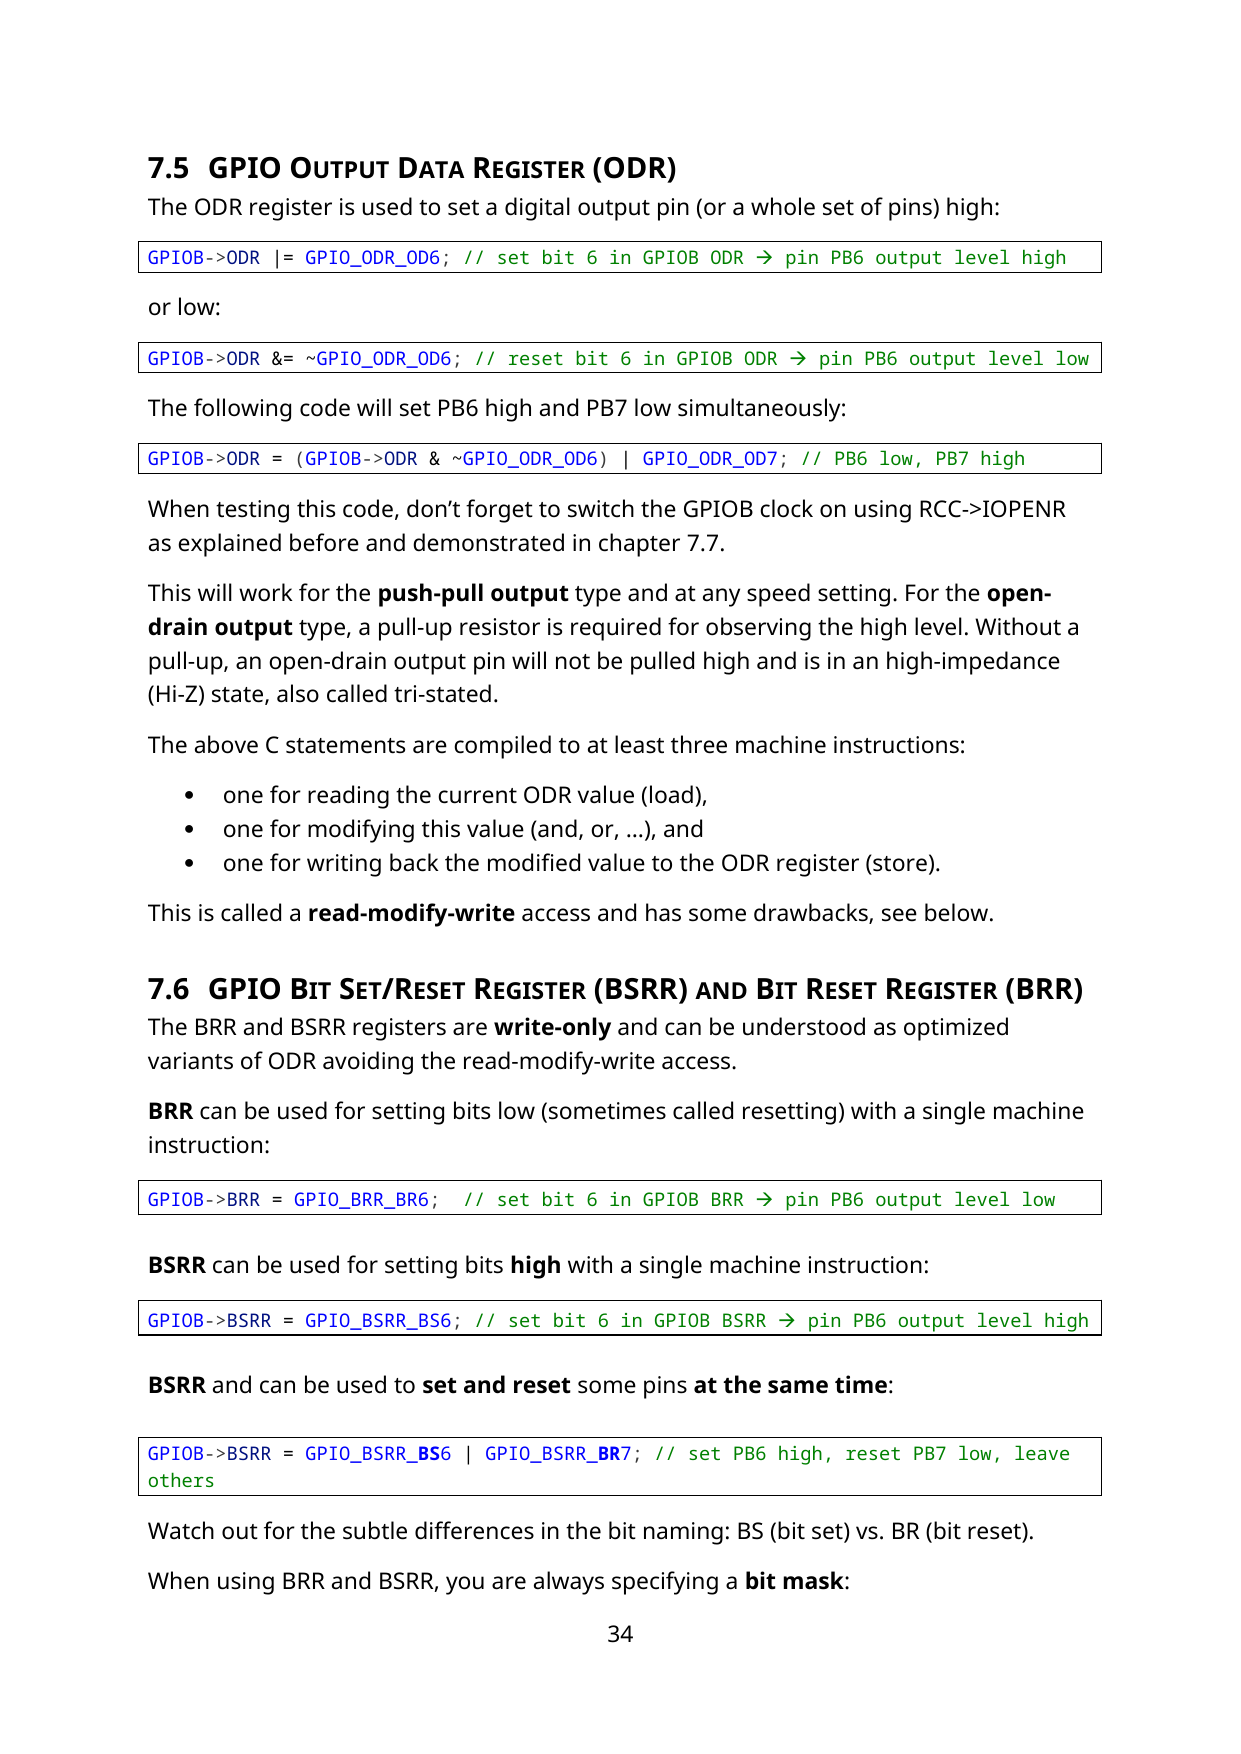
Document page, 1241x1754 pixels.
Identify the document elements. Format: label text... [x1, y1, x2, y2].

list GPIOB->ODR |= GPIO_ODR_OD6; // set bit 6 in GPIOB ODR pin PB6 output level high [139, 242, 1101, 272]
text The ODR register is used to set a digital output pin (or a whole set of pins) high: [148, 190, 1093, 222]
list one for writing back the modified value to the ODR register (store). [185, 847, 1093, 878]
subtitle GPIO Output Data Register (ODR) [148, 148, 1093, 187]
text Watch out for the subtle differences in the bit naming: BS (bit set) vs. BR (bit reset). [148, 1515, 1093, 1546]
text GPIOB->BRR = GPIO_BRR_BR6; // set bit 6 in GPIOB BRR pin PB6 output level low [139, 1181, 1101, 1214]
list one for modifying this value (and, or, …), and [185, 813, 1093, 844]
list one for reading the current ODR value (load), [185, 779, 1093, 810]
text This is called a read-modify-write access and has some drawbacks, see below. [148, 897, 1093, 928]
text or low: [148, 291, 1093, 322]
text When testing this code, don’t forget to switch the GPIOB clock on using RCC->IOPENR as explained before and demonstrated in chapter 7.7. [148, 493, 1093, 558]
list GPIOB->ODR &= ~GPIO_ODR_OD6; // reset bit 6 in GPIOB ODR pin PB6 output level low [139, 343, 1101, 372]
subtitle GPIO Bit Set/Reset Register (BSRR) and Bit Reset Register (BRR) [148, 968, 1093, 1008]
text BRR can be used for setting bits low (sometimes called resetting) with a single machine instruction: [148, 1095, 1093, 1160]
text When using BRR and BSRR, you are always specifying a bit mask: [148, 1565, 1093, 1596]
list BSRR can be used for setting bits high with a single machine instruction: [148, 1249, 1093, 1280]
list The BRR and BSRR registers are write-only and can be understood as optimized variants of ODR avoiding the read-modify-write access. [148, 1011, 1093, 1076]
text This will work for the push-pull output type and at any speed setting. For the open-drain output type, a pull-up resistor is required for observing the high level. Without a pull-up, an open-drain output pin will not be pulled high and is in an high-impedance (Hi-Z) state, also called tri-stated. [148, 577, 1093, 709]
list GPIOB->BSRR = GPIO_BSRR_BS6 | GPIO_BSRR_BR7; // set PB6 high, reset PB7 low, leave others [139, 1438, 1101, 1495]
text The above C statements are compiled to at least three machine instructions: [148, 729, 1093, 760]
text GPIOB->BSRR = GPIO_BSRR_BS6; // set bit 6 in GPIOB BSRR pin PB6 output level high [139, 1301, 1101, 1334]
list GPIOB->ODR = (GPIOB->ODR & ~GPIO_ODR_OD6) | GPIO_ODR_OD7; // PB6 low, PB7 high [139, 444, 1101, 473]
text The following code will set PB6 high and PB7 low simultaneously: [148, 392, 1093, 423]
list BSRR and can be used to set and reset some pins at the same time: [148, 1369, 1093, 1401]
